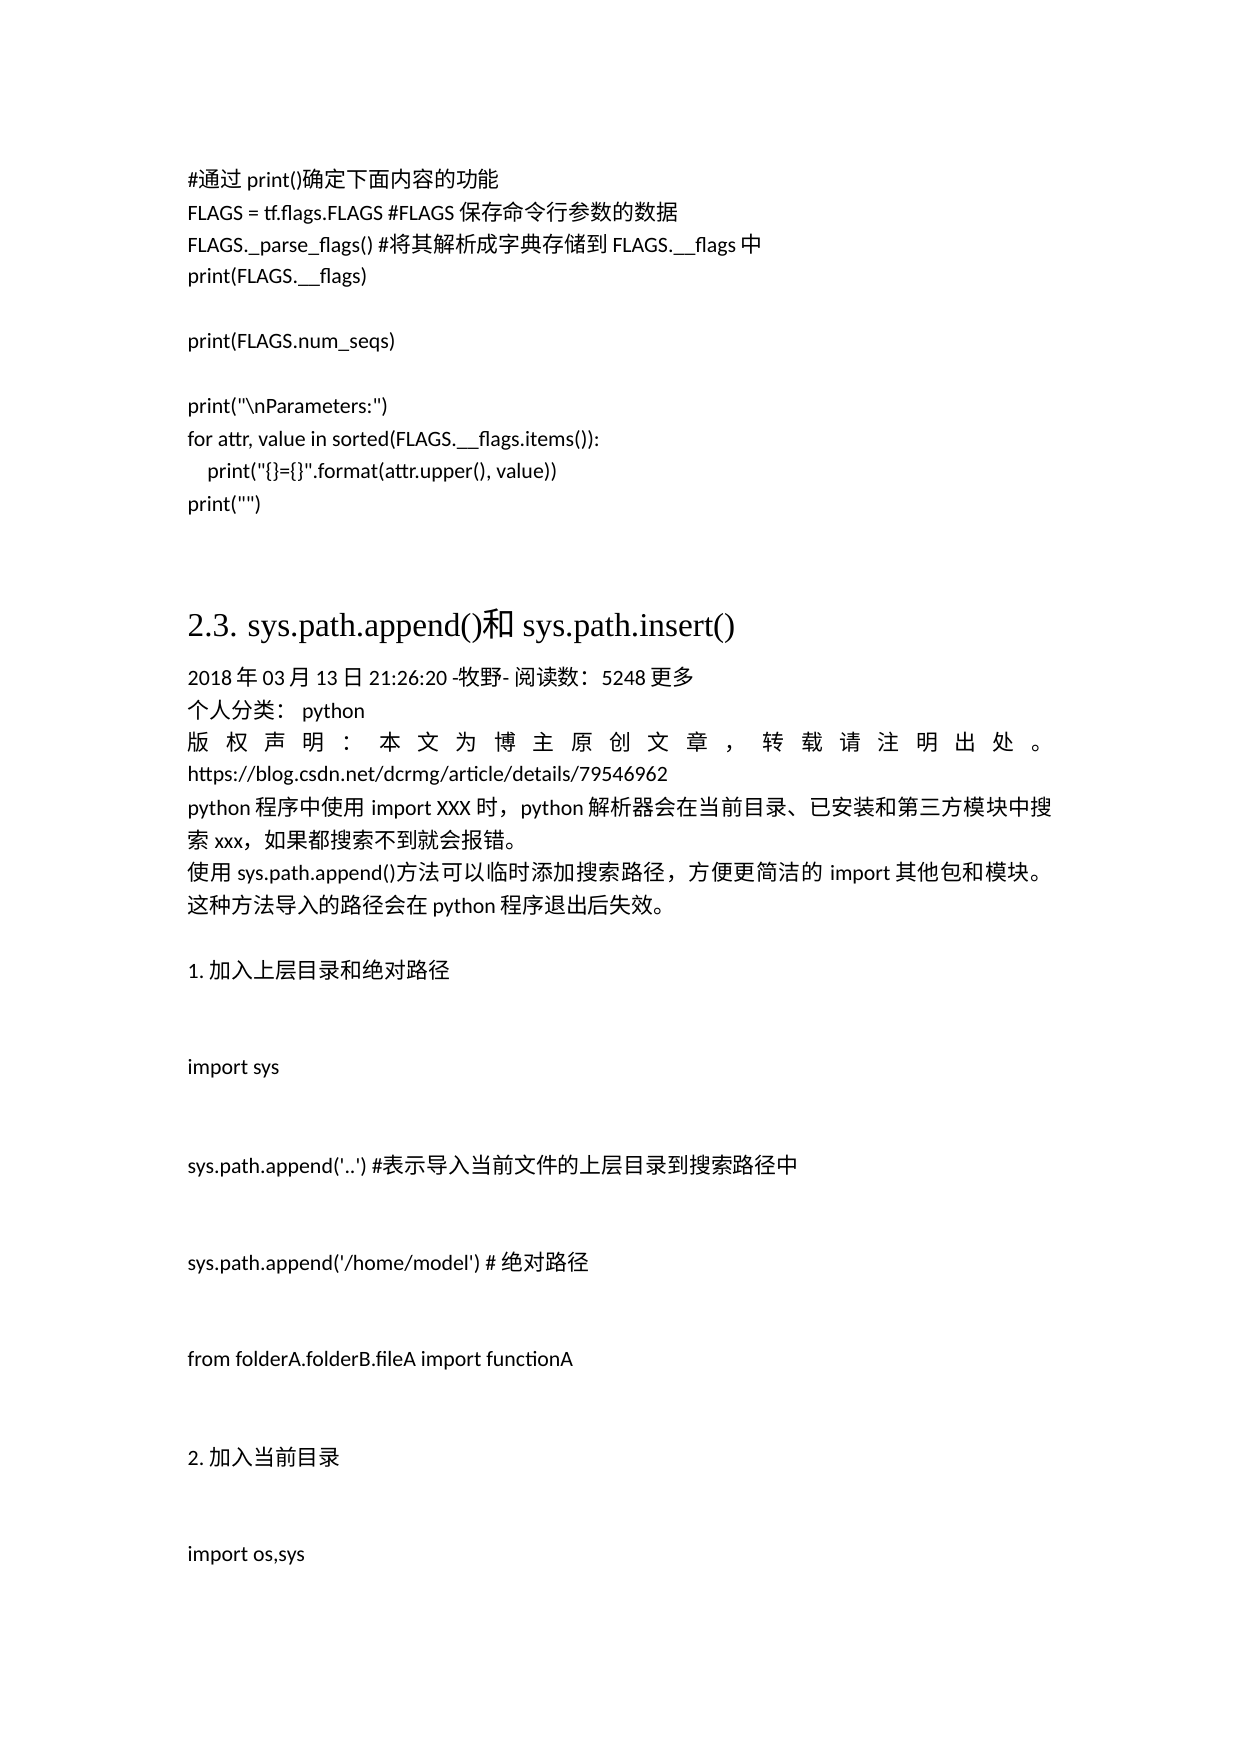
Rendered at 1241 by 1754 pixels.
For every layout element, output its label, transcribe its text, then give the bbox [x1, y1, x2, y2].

text print(FLAGS.num_seqs) [187, 324, 1053, 357]
text sys.path.append('..') #表示导入当前文件的上层目录到搜索路径中 [187, 1147, 1053, 1180]
text FLAGS._parse_flags() #将其解析成字典存储到FLAGS.__flags中 [187, 227, 1053, 259]
text print(FLAGS.__flags) [187, 259, 1053, 292]
text python程序中使用 import XXX 时，python解析器会在当前目录、已安装和第三方模块中搜索 xxx，如果都搜索不到就会报错。 [187, 790, 1053, 855]
text 1. 加入上层目录和绝对路径 [187, 952, 1053, 985]
text #通过print()确定下面内容的功能 [187, 162, 1053, 194]
text 使用sys.path.append()方法可以临时添加搜索路径，方便更简洁的import其他包和模块。这种方法导入的路径会在python程序退出后失效。 [187, 855, 1053, 920]
text 2018年03月13日 21:26:20 -牧野- 阅读数：5248更多 [187, 660, 1053, 692]
text from folderA.folderB.fileA import functionA [187, 1342, 1053, 1375]
text 2. 加入当前目录 [187, 1440, 1053, 1472]
text print("") [187, 487, 1053, 519]
text sys.path.append('/home/model') # 绝对路径 [187, 1245, 1053, 1277]
subtitle sys.path.append()和sys.path.insert() [187, 590, 1053, 655]
text import os,sys [187, 1537, 1053, 1570]
text for attr, value in sorted(FLAGS.__flags.items()): [187, 422, 1053, 454]
text print("\nParameters:") [187, 389, 1053, 422]
text import sys [187, 1050, 1053, 1082]
text 个人分类： python [187, 692, 1053, 725]
text 版权声明：本文为博主原创文章，转载请注明出处。 https://blog.csdn.net/dcrmg/article/details/79546962 [187, 725, 1053, 790]
text FLAGS = tf.flags.FLAGS #FLAGS保存命令行参数的数据 [187, 194, 1053, 227]
text print("{}={}".format(attr.upper(), value)) [187, 454, 1053, 487]
